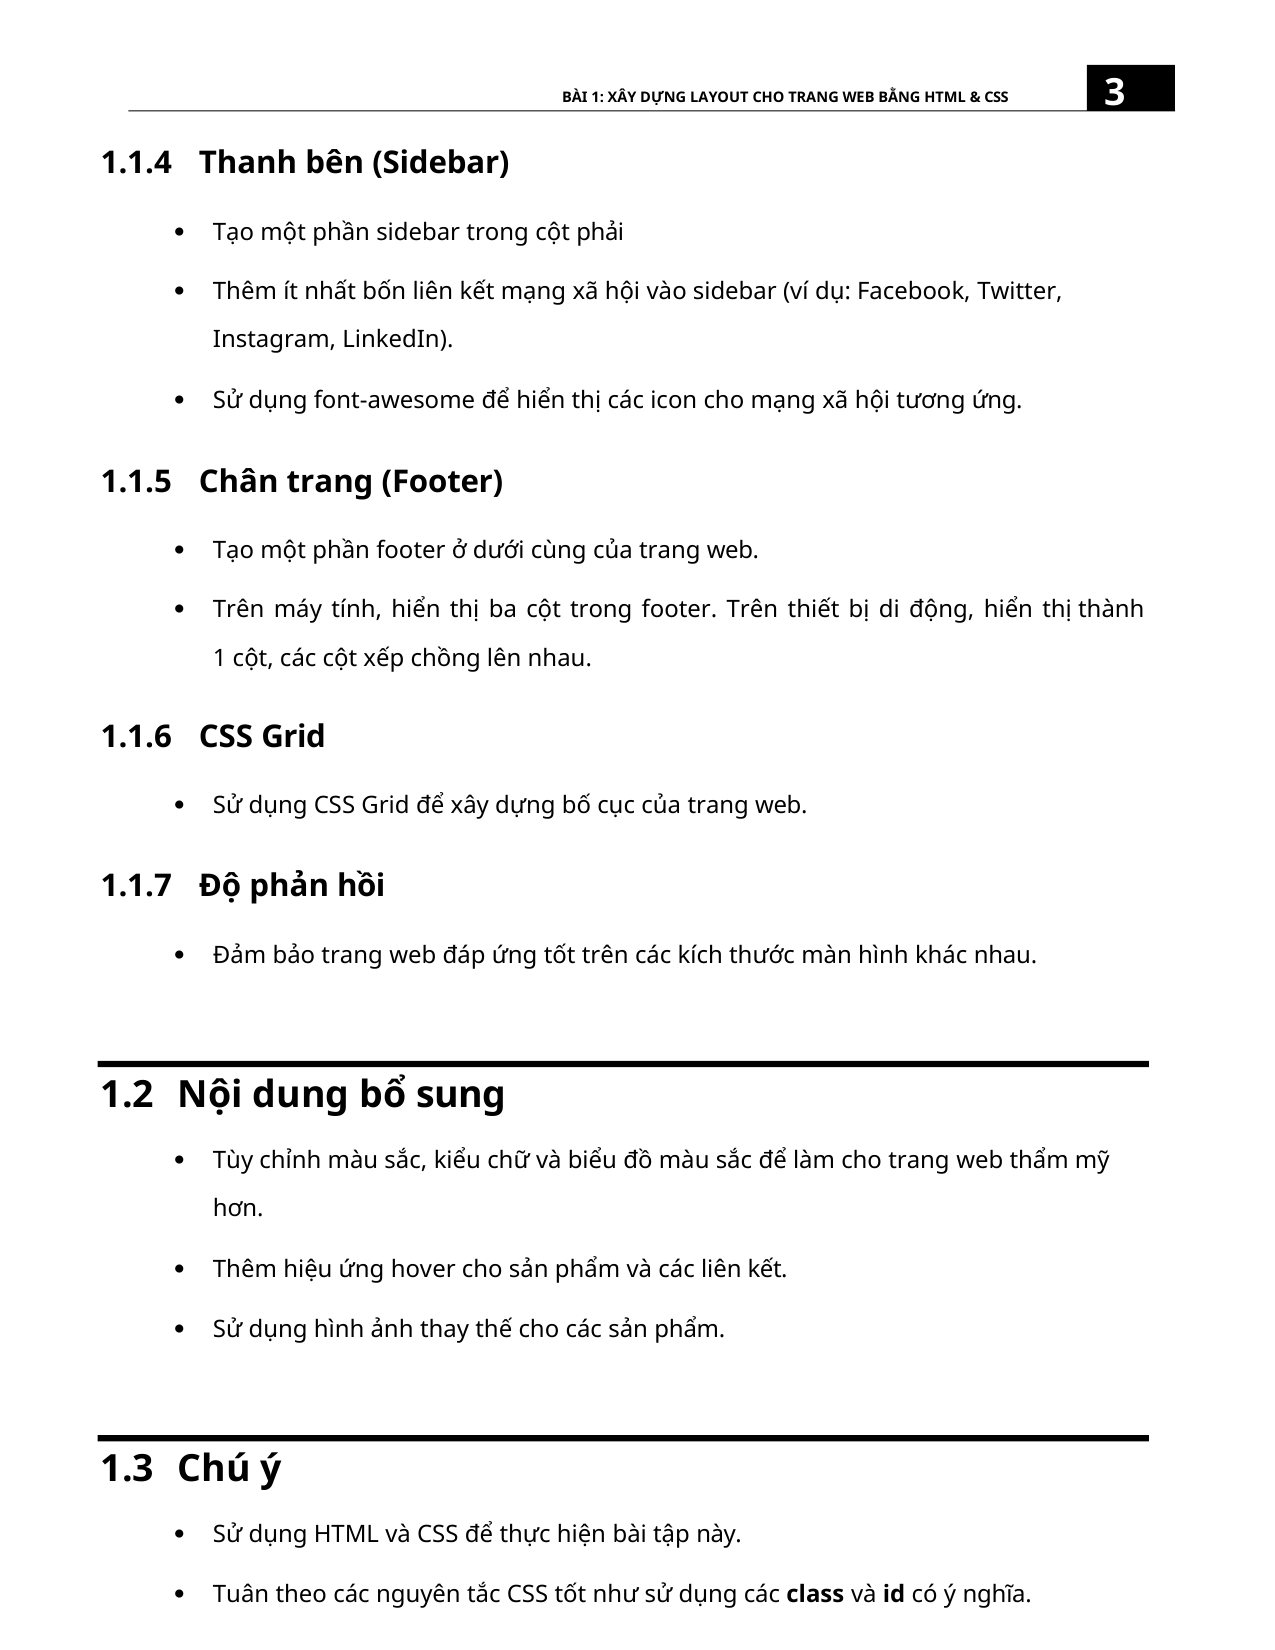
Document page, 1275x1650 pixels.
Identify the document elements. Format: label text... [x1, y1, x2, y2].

list Sử dụng CSS Grid để xây dựng bố cục của trang web. [175, 788, 1216, 821]
list Sử dụng hình ảnh thay thế cho các sản phẩm. [175, 1312, 1216, 1344]
list Đảm bảo trang web đáp ứng tốt trên các kích thước màn hình khác nhau. [175, 937, 1216, 970]
list Sử dụng HTML và CSS để thực hiện bài tập này. [175, 1517, 1216, 1550]
subtitle Thanh bên (Sidebar) [100, 140, 1216, 183]
list Tạo một phần sidebar trong cột phải [175, 214, 1216, 247]
subtitle Chân trang (Footer) [100, 458, 1216, 501]
subtitle Nội dung bổ sung [100, 1013, 1216, 1118]
list Tùy chỉnh màu sắc, kiểu chữ và biểu đồ màu sắc để làm cho trang web thẩm mỹ hơn. [175, 1143, 1145, 1224]
list Tạo một phần footer ở dưới cùng của trang web. [175, 533, 1216, 565]
list Tuân theo các nguyên tắc CSS tốt như sử dụng các class và id có ý nghĩa. [175, 1577, 1216, 1609]
list Thêm hiệu ứng hover cho sản phẩm và các liên kết. [175, 1252, 1216, 1285]
subtitle CSS Grid [100, 714, 1216, 756]
subtitle Độ phản hồi [100, 863, 1216, 906]
list Thêm ít nhất bốn liên kết mạng xã hội vào sidebar (ví dụ: Facebook, Twitter, Instagram, LinkedIn). [175, 274, 1145, 354]
list Trên máy tính, hiển thị ba cột trong footer. Trên thiết bị di động, hiển thị thành 1 cột, các cột xếp chồng lên nhau. [175, 592, 1145, 673]
list Sử dụng font-awesome để hiển thị các icon cho mạng xã hội tương ứng. [175, 383, 1216, 416]
subtitle Chú ý [100, 1387, 1216, 1492]
